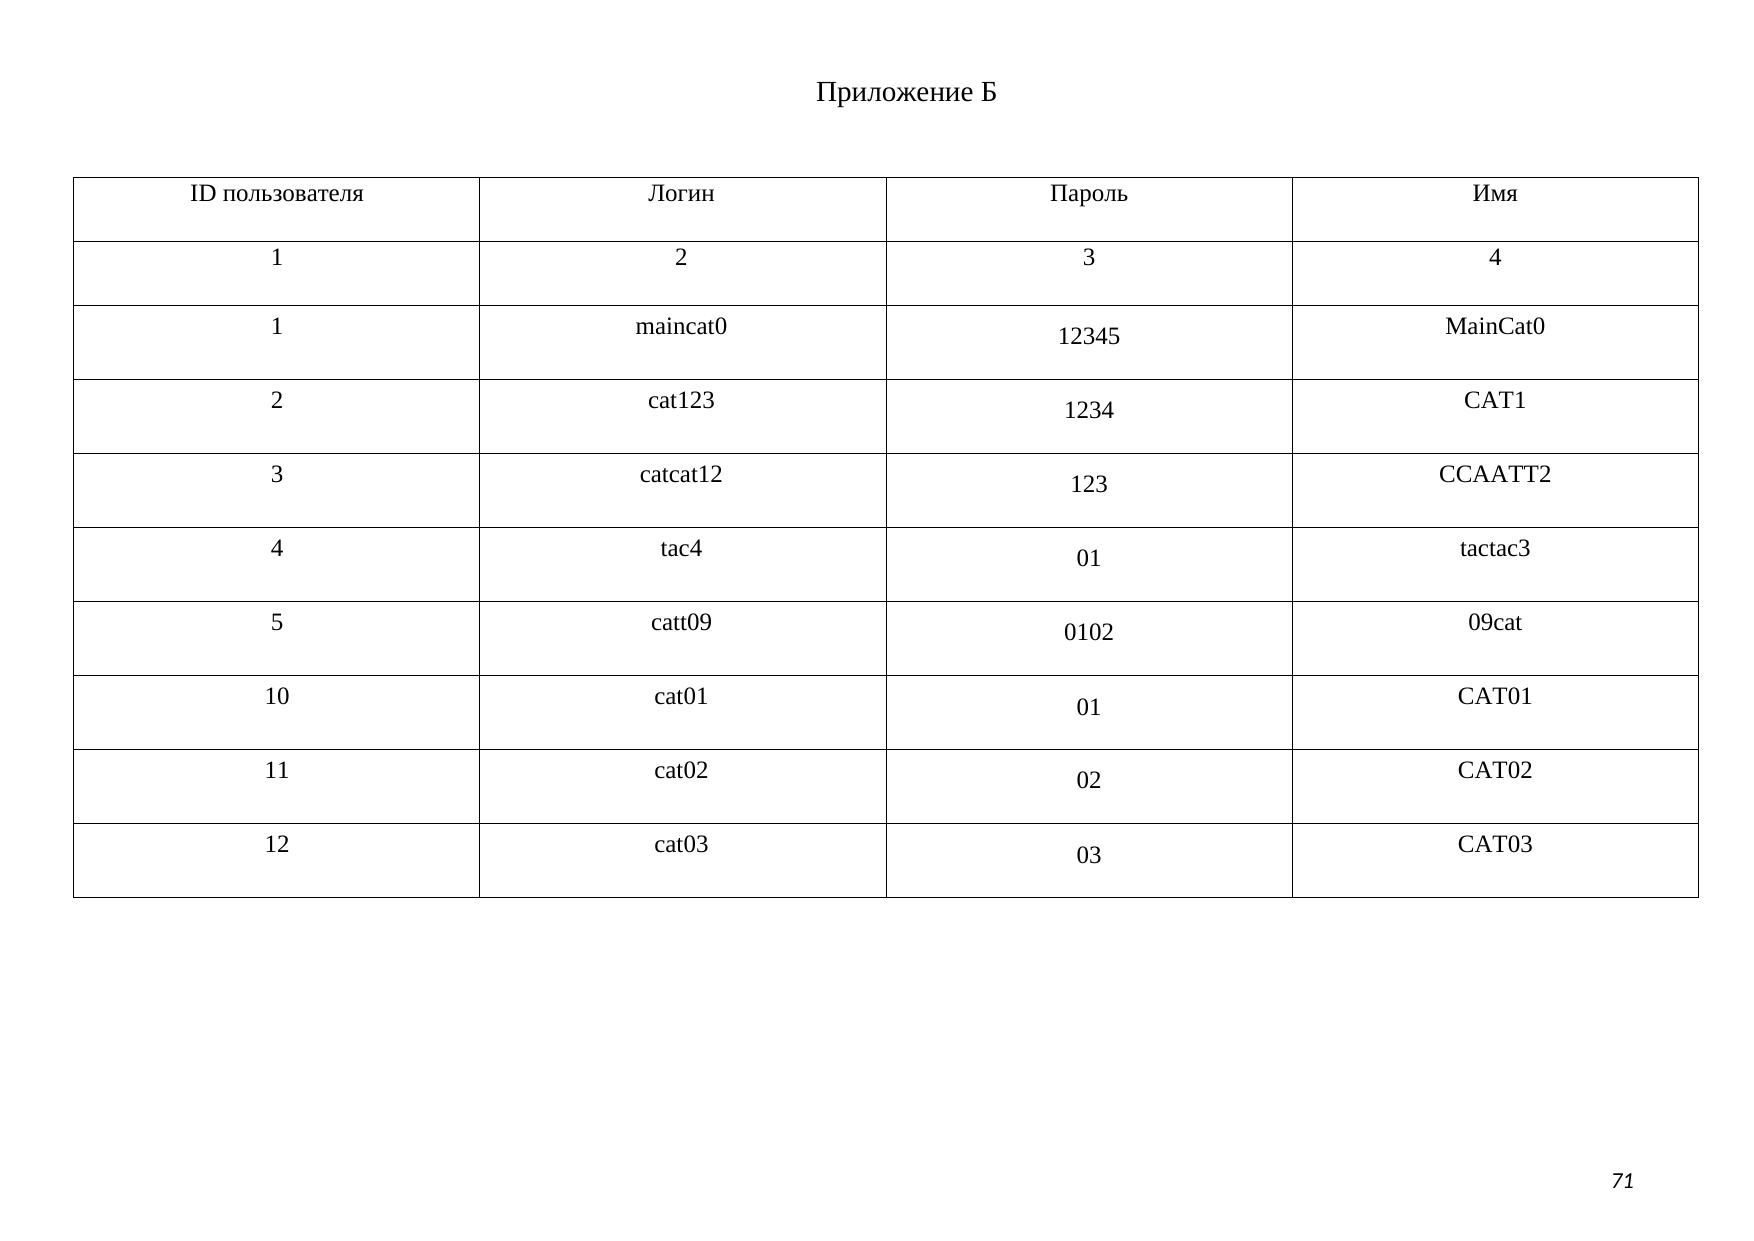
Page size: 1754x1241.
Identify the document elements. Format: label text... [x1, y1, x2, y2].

table_cell 12 [74, 824, 479, 897]
table_cell 01 [887, 528, 1292, 601]
table_cell CAT1 [1293, 380, 1698, 453]
table_cell 0102 [887, 602, 1292, 675]
table_cell cat123 [480, 380, 886, 453]
table_cell 09cat [1293, 602, 1698, 675]
table_cell 2 [74, 380, 479, 453]
table_cell CAT01 [1293, 676, 1698, 749]
table_cell 5 [74, 602, 479, 675]
table_header Пароль [887, 178, 1292, 241]
table_cell maincat0 [480, 306, 886, 379]
table_cell tac4 [480, 528, 886, 601]
table_cell catt09 [480, 602, 886, 675]
table_header Имя [1293, 178, 1698, 241]
table_cell CAT03 [1293, 824, 1698, 897]
table_cell catcat12 [480, 454, 886, 527]
table_cell CCAATT2 [1293, 454, 1698, 527]
table_cell 01 [887, 676, 1292, 749]
table_cell 02 [887, 750, 1292, 823]
table_cell 1234 [887, 380, 1292, 453]
table_cell cat03 [480, 824, 886, 897]
table_header ID пользователя [74, 178, 479, 241]
table_cell cat02 [480, 750, 886, 823]
table_cell cat01 [480, 676, 886, 749]
table_cell CAT02 [1293, 750, 1698, 823]
table_cell 1 [74, 306, 479, 379]
table_cell 10 [74, 676, 479, 749]
table_cell 2 [480, 242, 886, 305]
table_cell 1 [74, 242, 479, 305]
table_cell 4 [1293, 242, 1698, 305]
table_cell 3 [74, 454, 479, 527]
table_cell tactac3 [1293, 528, 1698, 601]
table_cell 3 [887, 242, 1292, 305]
table_header Логин [480, 178, 886, 241]
table_cell 03 [887, 824, 1292, 897]
table_cell 4 [74, 528, 479, 601]
table_cell 11 [74, 750, 479, 823]
table_cell 12345 [887, 306, 1292, 379]
table_cell MainCat0 [1293, 306, 1698, 379]
table_cell 123 [887, 454, 1292, 527]
